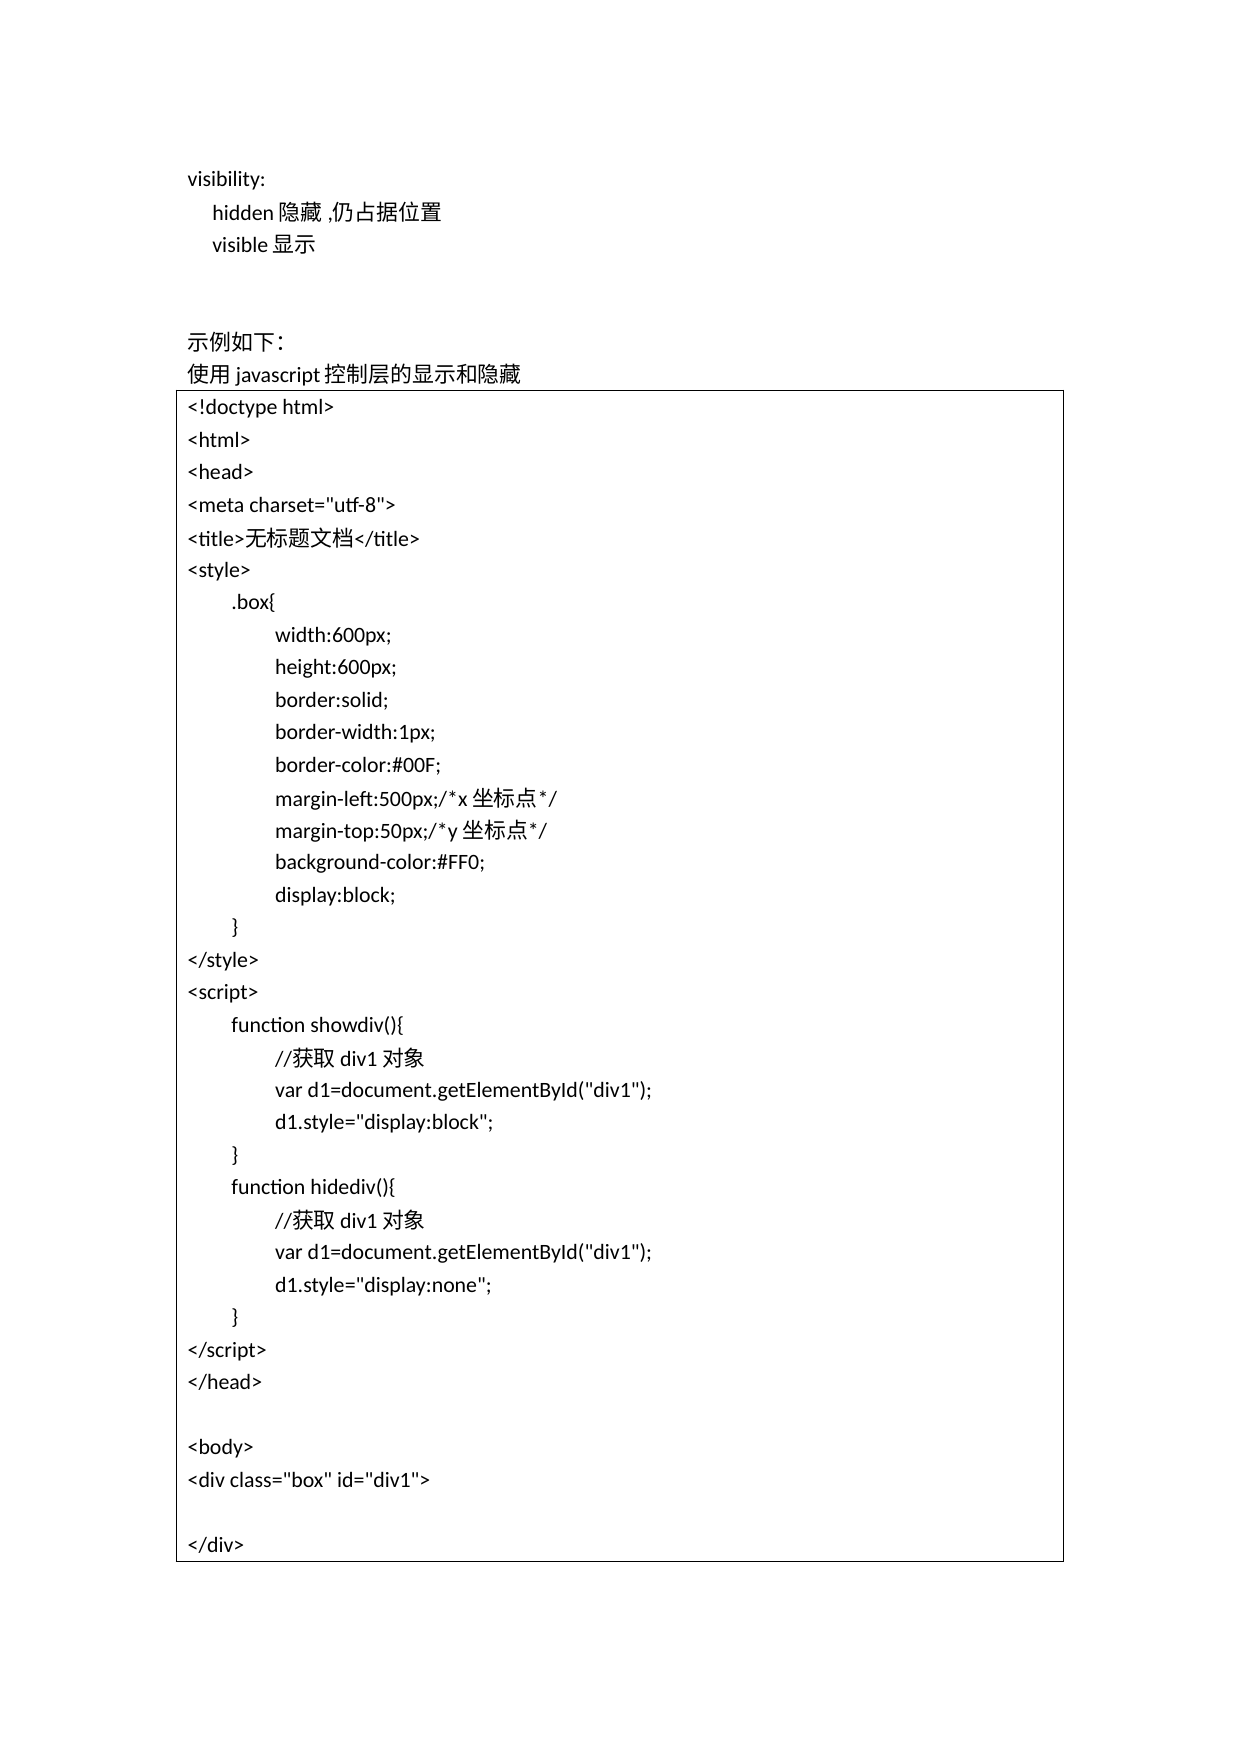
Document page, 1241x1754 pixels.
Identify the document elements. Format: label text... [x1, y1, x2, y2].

text hidden隐藏 ,仍占据位置 [187, 194, 1053, 227]
text 使用javascript控制层的显示和隐藏 [187, 357, 1053, 389]
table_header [177, 391, 1063, 1561]
text 示例如下： [187, 324, 1053, 357]
text visible显示 [187, 227, 1053, 259]
text visibility: [187, 162, 1053, 194]
